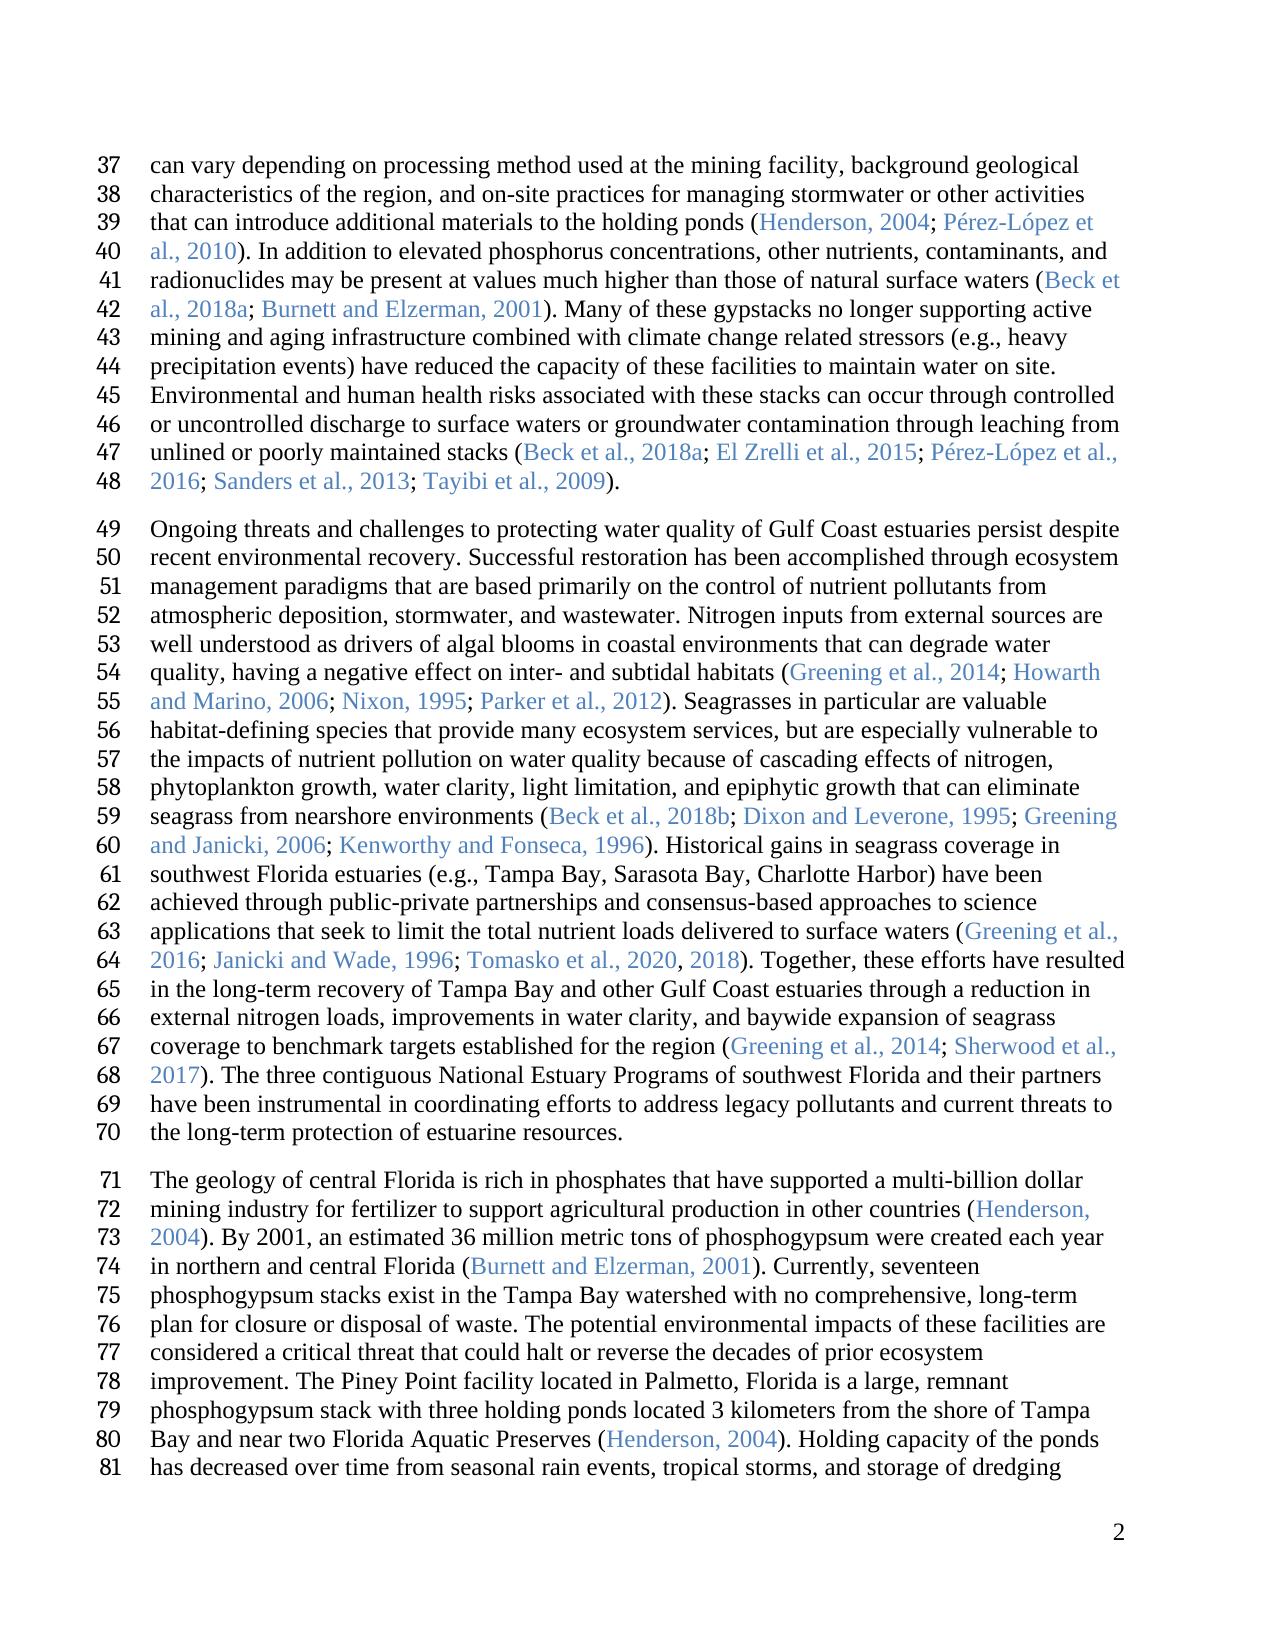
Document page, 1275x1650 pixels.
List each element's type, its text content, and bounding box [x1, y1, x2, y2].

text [150, 150, 1125, 495]
text Ongoing threats and challenges to protecting water quality of Gulf Coast estuaries persist despite recent environmental recovery. Successful restoration has been accomplished through ecosystem management paradigms that are based primarily on the control of nutrient pollutants from atmospheric deposition, stormwater, and wastewater. Nitrogen inputs from external sources are well understood as drivers of algal blooms in coastal environments that can degrade water quality, having a negative effect on inter- and subtidal habitats (Greening et al., 2014; Howarth and Marino, 2006; Nixon, 1995; Parker et al., 2012). Seagrasses in particular are valuable habitat-defining species that provide many ecosystem services, but are especially vulnerable to the impacts of nutrient pollution on water quality because of cascading effects of nitrogen, phytoplankton growth, water clarity, light limitation, and epiphytic growth that can eliminate seagrass from nearshore environments (Beck et al., 2018b; Dixon and Leverone, 1995; Greening and Janicki, 2006; Kenworthy and Fonseca, 1996). Historical gains in seagrass coverage in southwest Florida estuaries (e.g., Tampa Bay, Sarasota Bay, Charlotte Harbor) have been achieved through public-private partnerships and consensus-based approaches to science applications that seek to limit the total nutrient loads delivered to surface waters (Greening et al., 2016; Janicki and Wade, 1996; Tomasko et al., 2020, 2018). Together, these efforts have resulted in the long-term recovery of Tampa Bay and other Gulf Coast estuaries through a reduction in external nitrogen loads, improvements in water clarity, and baywide expansion of seagrass coverage to benchmark targets established for the region (Greening et al., 2014; Sherwood et al., 2017). The three contiguous National Estuary Programs of southwest Florida and their partners have been instrumental in coordinating efforts to address legacy pollutants and current threats to the long-term protection of estuarine resources. [150, 514, 1125, 1146]
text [150, 1165, 1125, 1481]
